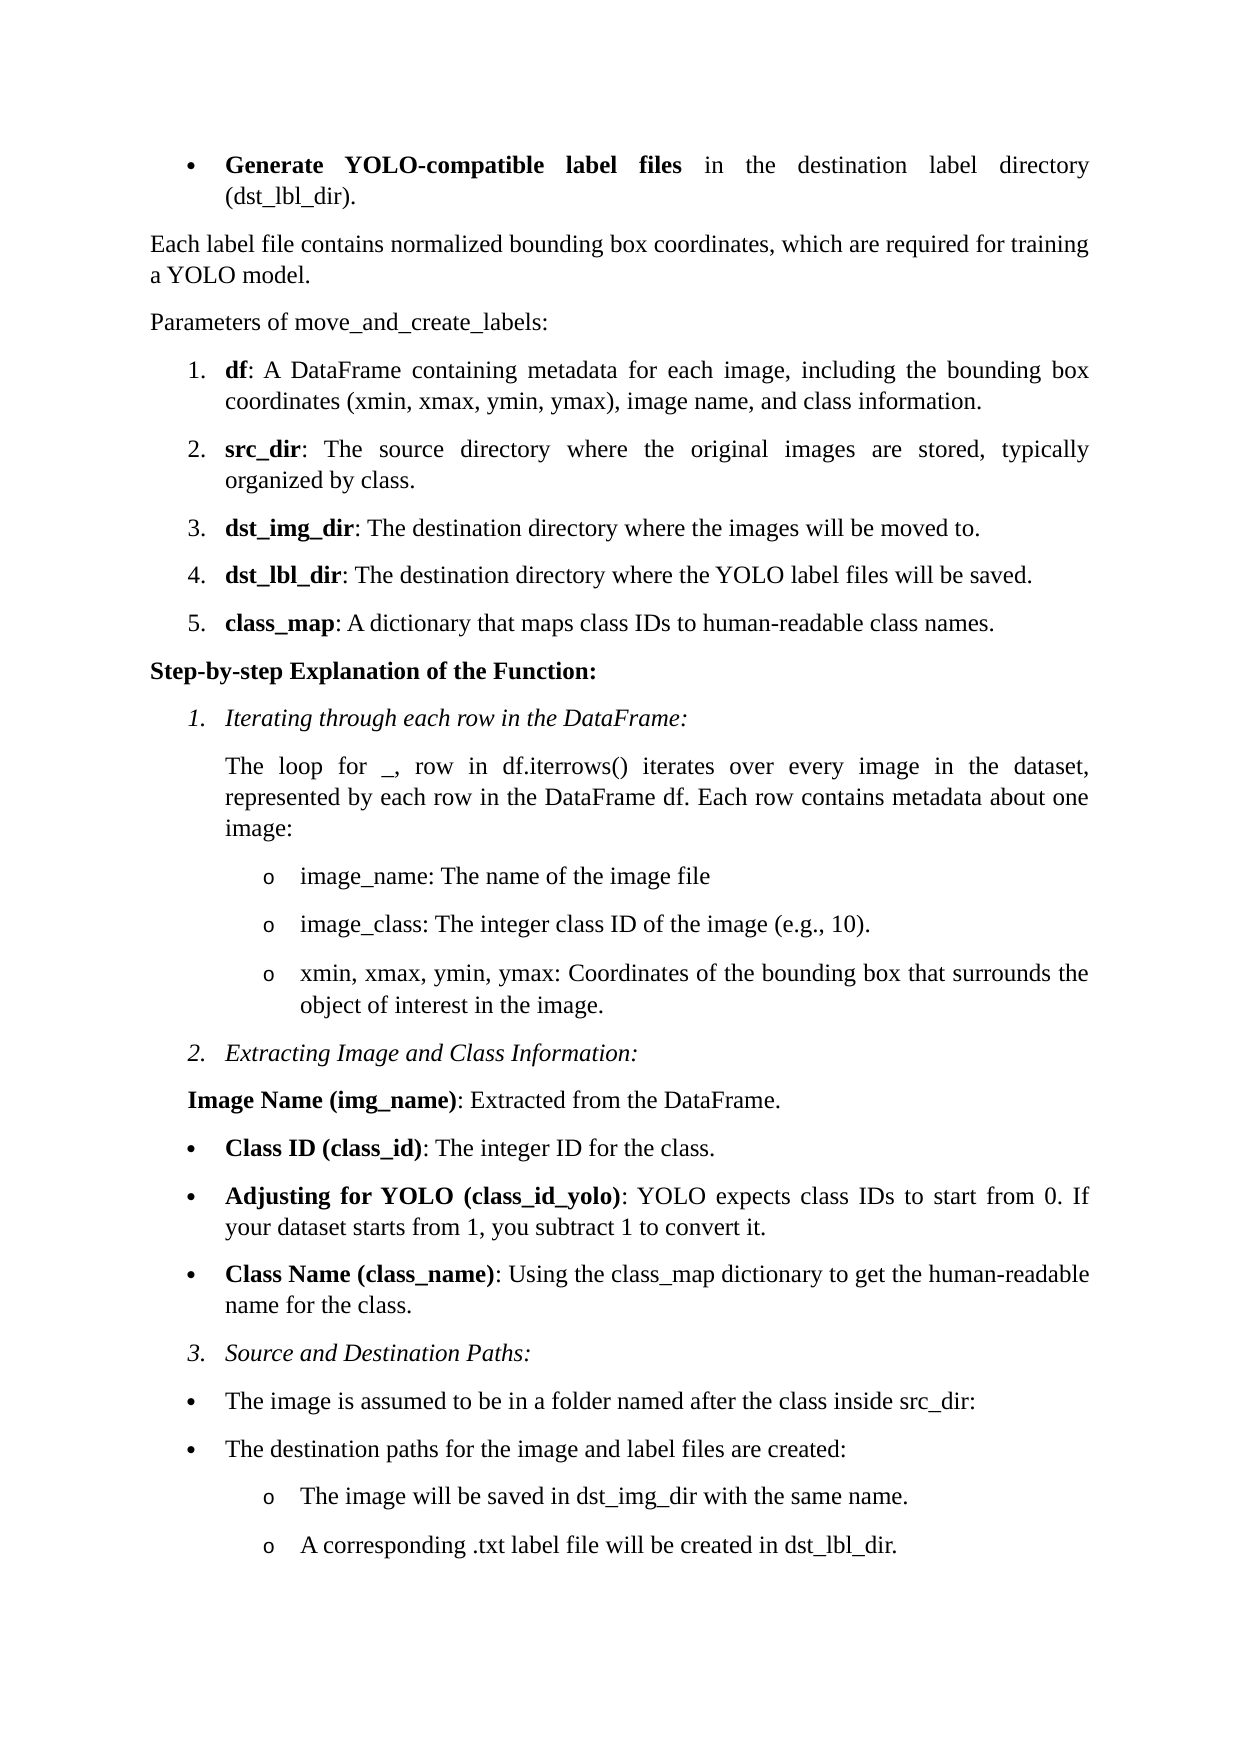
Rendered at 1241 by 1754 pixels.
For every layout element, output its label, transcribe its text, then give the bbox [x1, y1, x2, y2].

list Extracting Image and Class Information: [187, 1038, 1090, 1066]
list src_dir: The source directory where the original images are stored, typically organized by class. [187, 434, 1090, 494]
list Source and Destination Paths: [187, 1338, 1090, 1367]
list image_class: The integer class ID of the image (e.g., 10). [262, 909, 1090, 939]
text Image Name (img_name): Extracted from the DataFrame. [150, 1085, 1090, 1114]
text Parameters of move_and_create_labels: [150, 307, 1090, 336]
list A corresponding .txt label file will be created in dst_lbl_dir. [262, 1530, 1090, 1559]
list The image is assumed to be in a folder named after the class inside src_dir: [187, 1386, 1090, 1415]
list Generate YOLO-compatible label files in the destination label directory (dst_lbl_dir). [187, 150, 1090, 210]
list Class Name (class_name): Using the class_map dictionary to get the human-readable name for the class. [187, 1259, 1090, 1319]
list dst_img_dir: The destination directory where the images will be moved to. [187, 513, 1090, 541]
list The image will be saved in dst_img_dir with the same name. [262, 1481, 1090, 1511]
list class_map: A dictionary that maps class IDs to human-readable class names. [187, 608, 1090, 637]
text Step-by-step Explanation of the Function: [150, 656, 1090, 684]
text Each label file contains normalized bounding box coordinates, which are required for training a YOLO model. [150, 229, 1090, 288]
list Adjusting for YOLO (class_id_yolo): YOLO expects class IDs to start from 0. If your dataset starts from 1, you subtract 1 to convert it. [187, 1181, 1090, 1241]
text The loop for _, row in df.iterrows() iterates over every image in the dataset, represented by each row in the DataFrame df. Each row contains metadata about one image: [225, 751, 1090, 842]
list df: A DataFrame containing metadata for each image, including the bounding box coordinates (xmin, xmax, ymin, ymax), image name, and class information. [187, 355, 1090, 415]
list Iterating through each row in the DataFrame: [187, 703, 1090, 732]
list The destination paths for the image and label files are created: [187, 1434, 1090, 1462]
list dst_lbl_dir: The destination directory where the YOLO label files will be saved. [187, 560, 1090, 589]
list image_name: The name of the image file [262, 861, 1090, 891]
list Class ID (class_id): The integer ID for the class. [187, 1133, 1090, 1162]
list xmin, xmax, ymin, ymax: Coordinates of the bounding box that surrounds the object of interest in the image. [262, 958, 1090, 1019]
